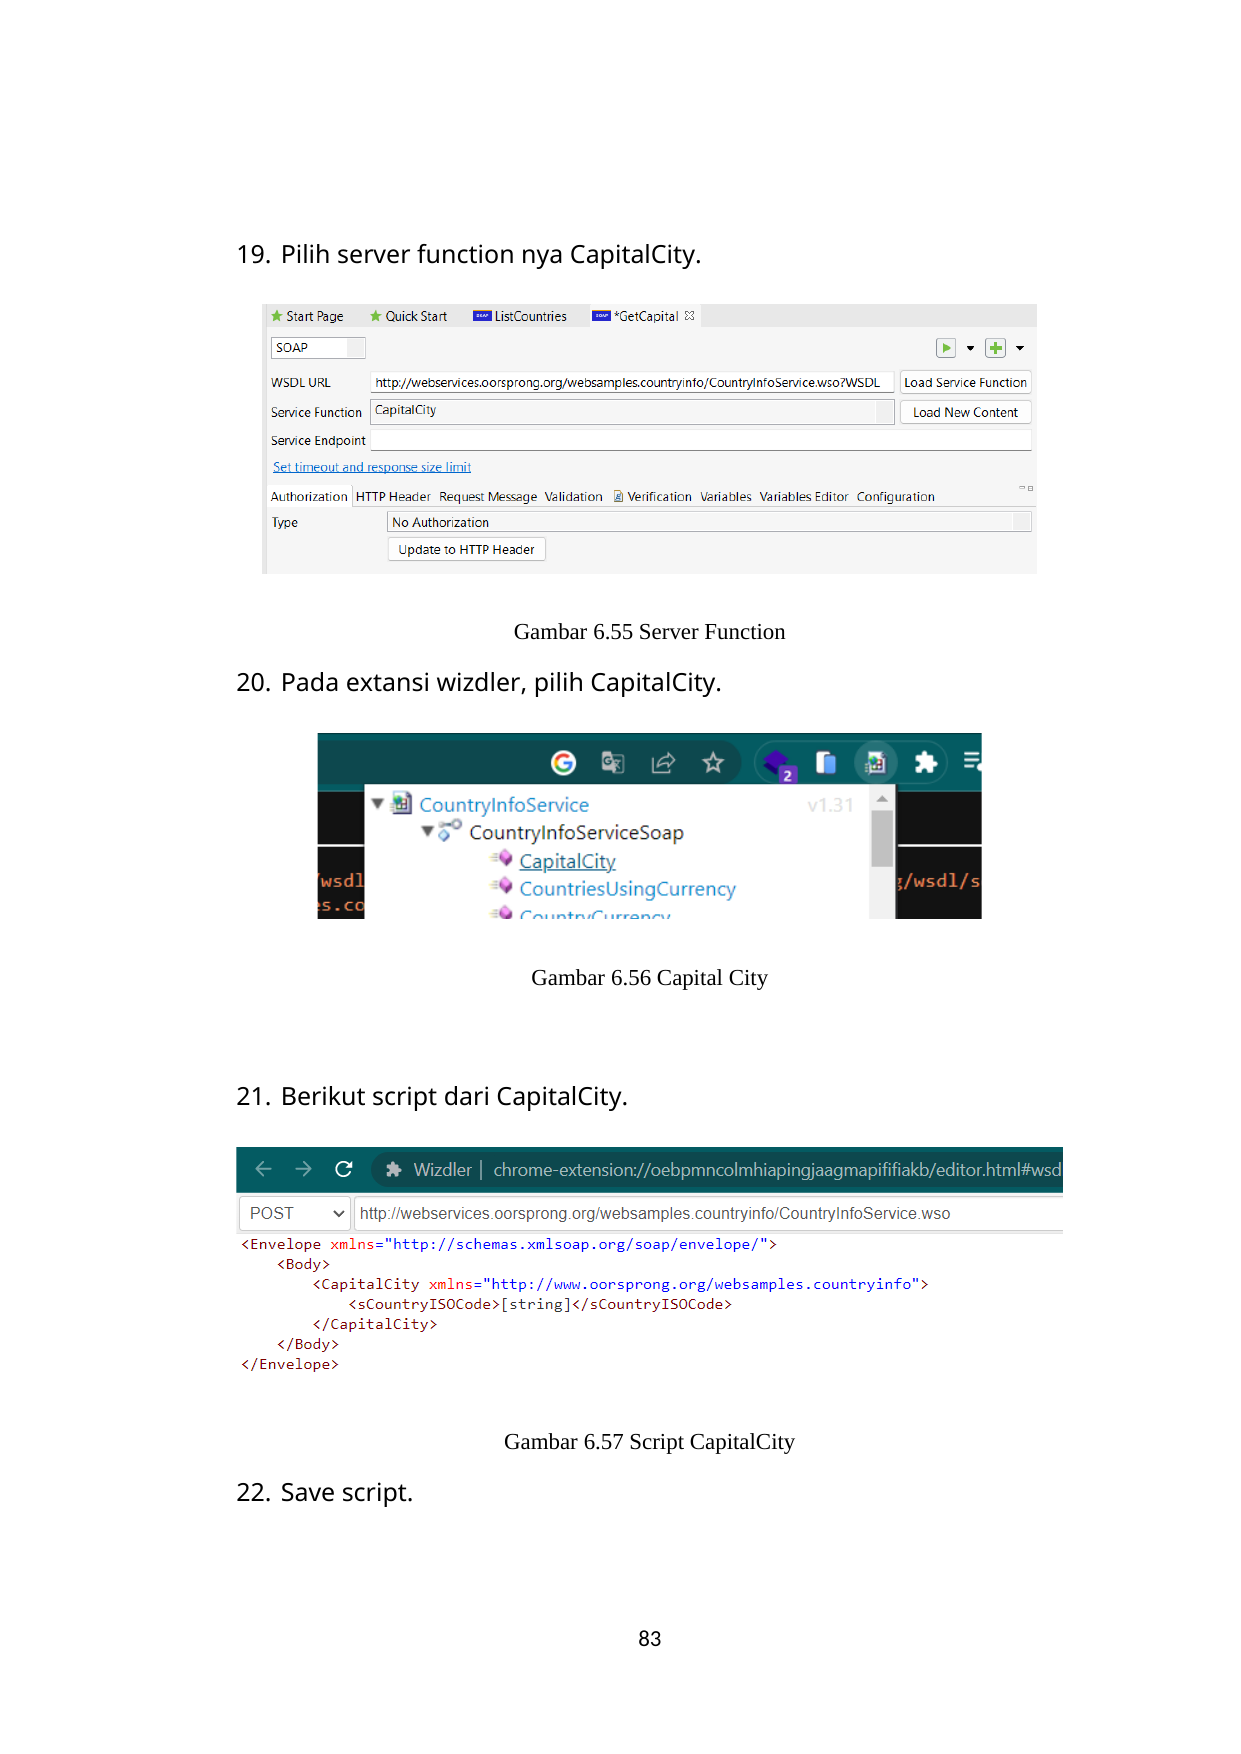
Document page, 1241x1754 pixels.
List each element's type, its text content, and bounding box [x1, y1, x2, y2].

picture [262, 304, 1037, 574]
picture [236, 1147, 1063, 1384]
picture [317, 733, 982, 919]
list Pada extansi wizdler, pilih CapitalCity. [236, 665, 1063, 699]
list Berikut script dari CapitalCity. [236, 1079, 1063, 1113]
list Pilih server function nya CapitalCity. [236, 236, 1063, 270]
list Save script. [236, 1475, 1063, 1509]
